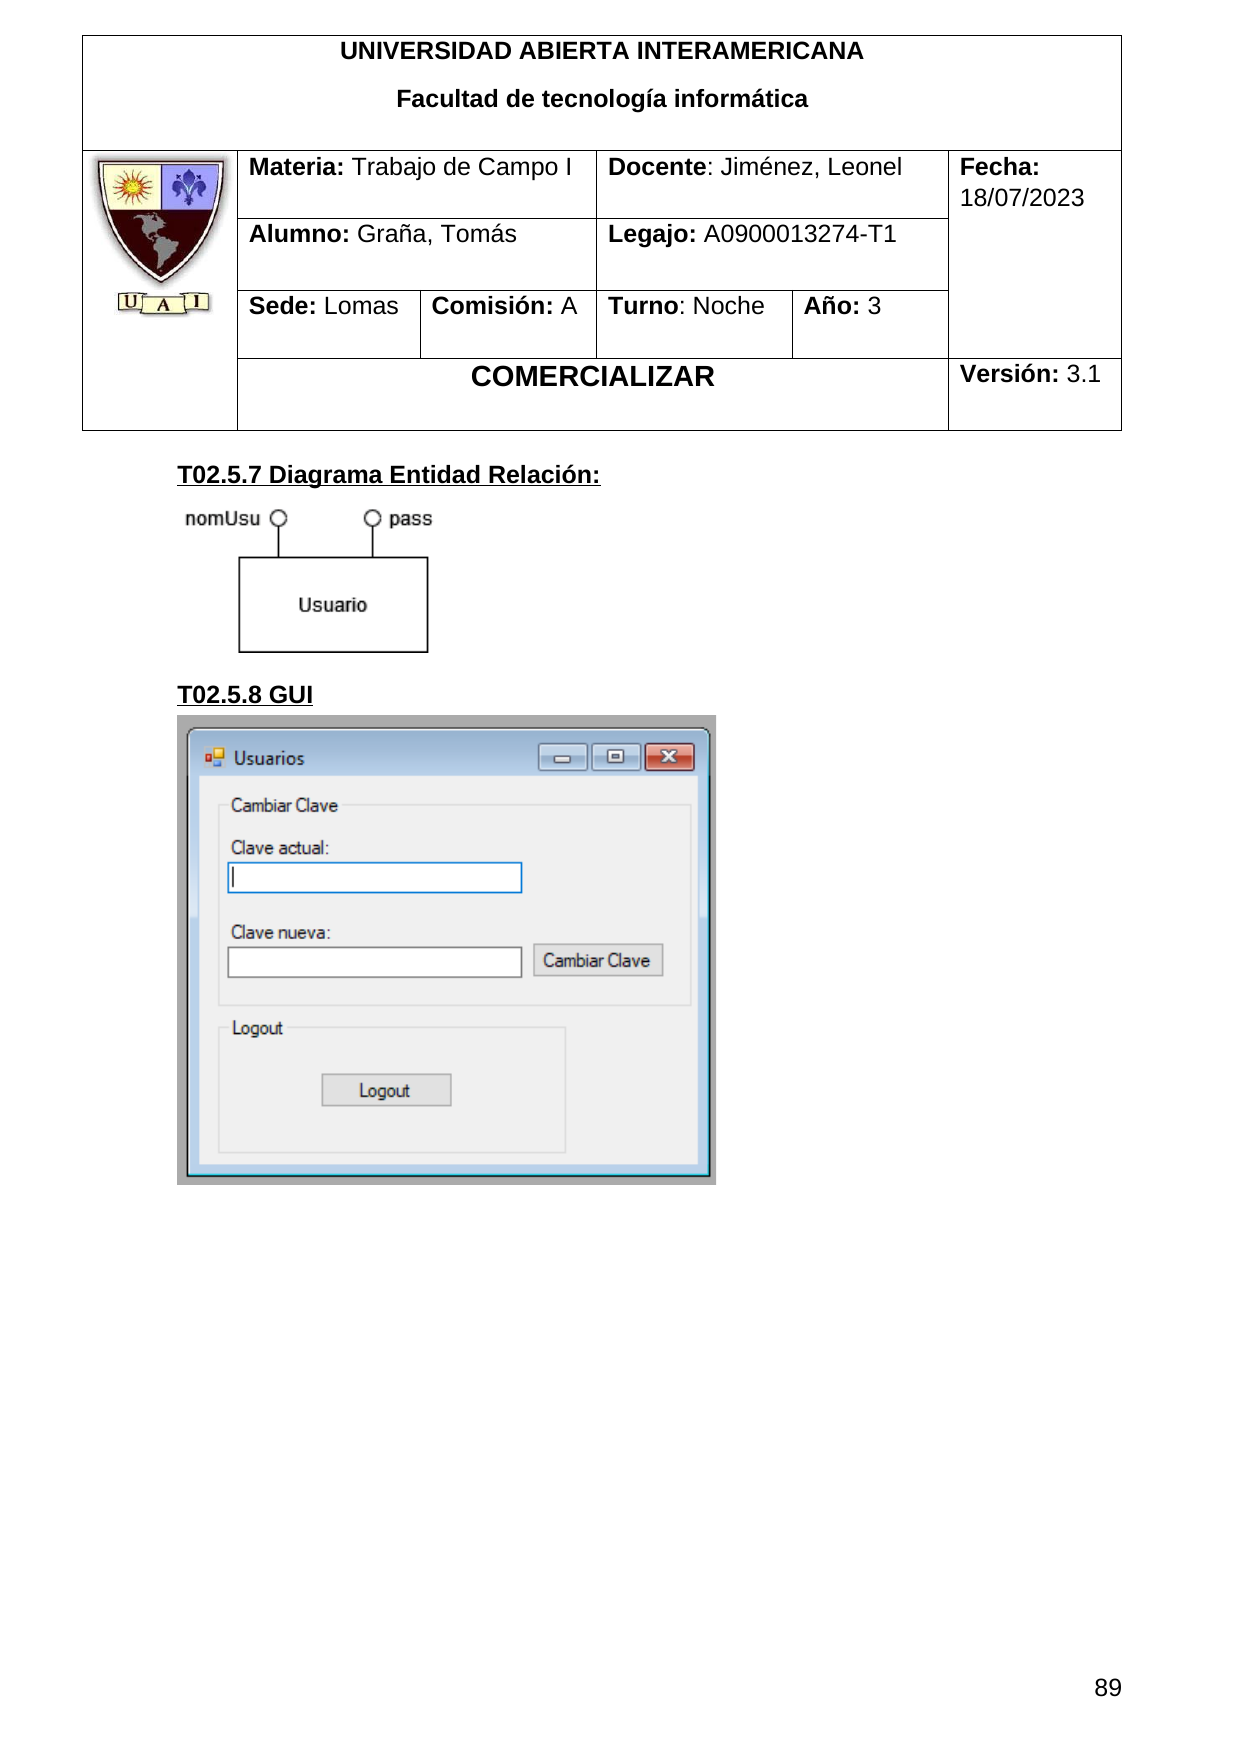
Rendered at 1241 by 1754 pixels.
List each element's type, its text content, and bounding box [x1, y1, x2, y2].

subtitle T02.5.7 Diagrama Entidad Relación: [177, 460, 1122, 488]
picture [177, 495, 460, 653]
picture [87, 151, 234, 320]
picture [177, 715, 717, 1185]
subtitle T02.5.8 GUI [177, 680, 1122, 709]
